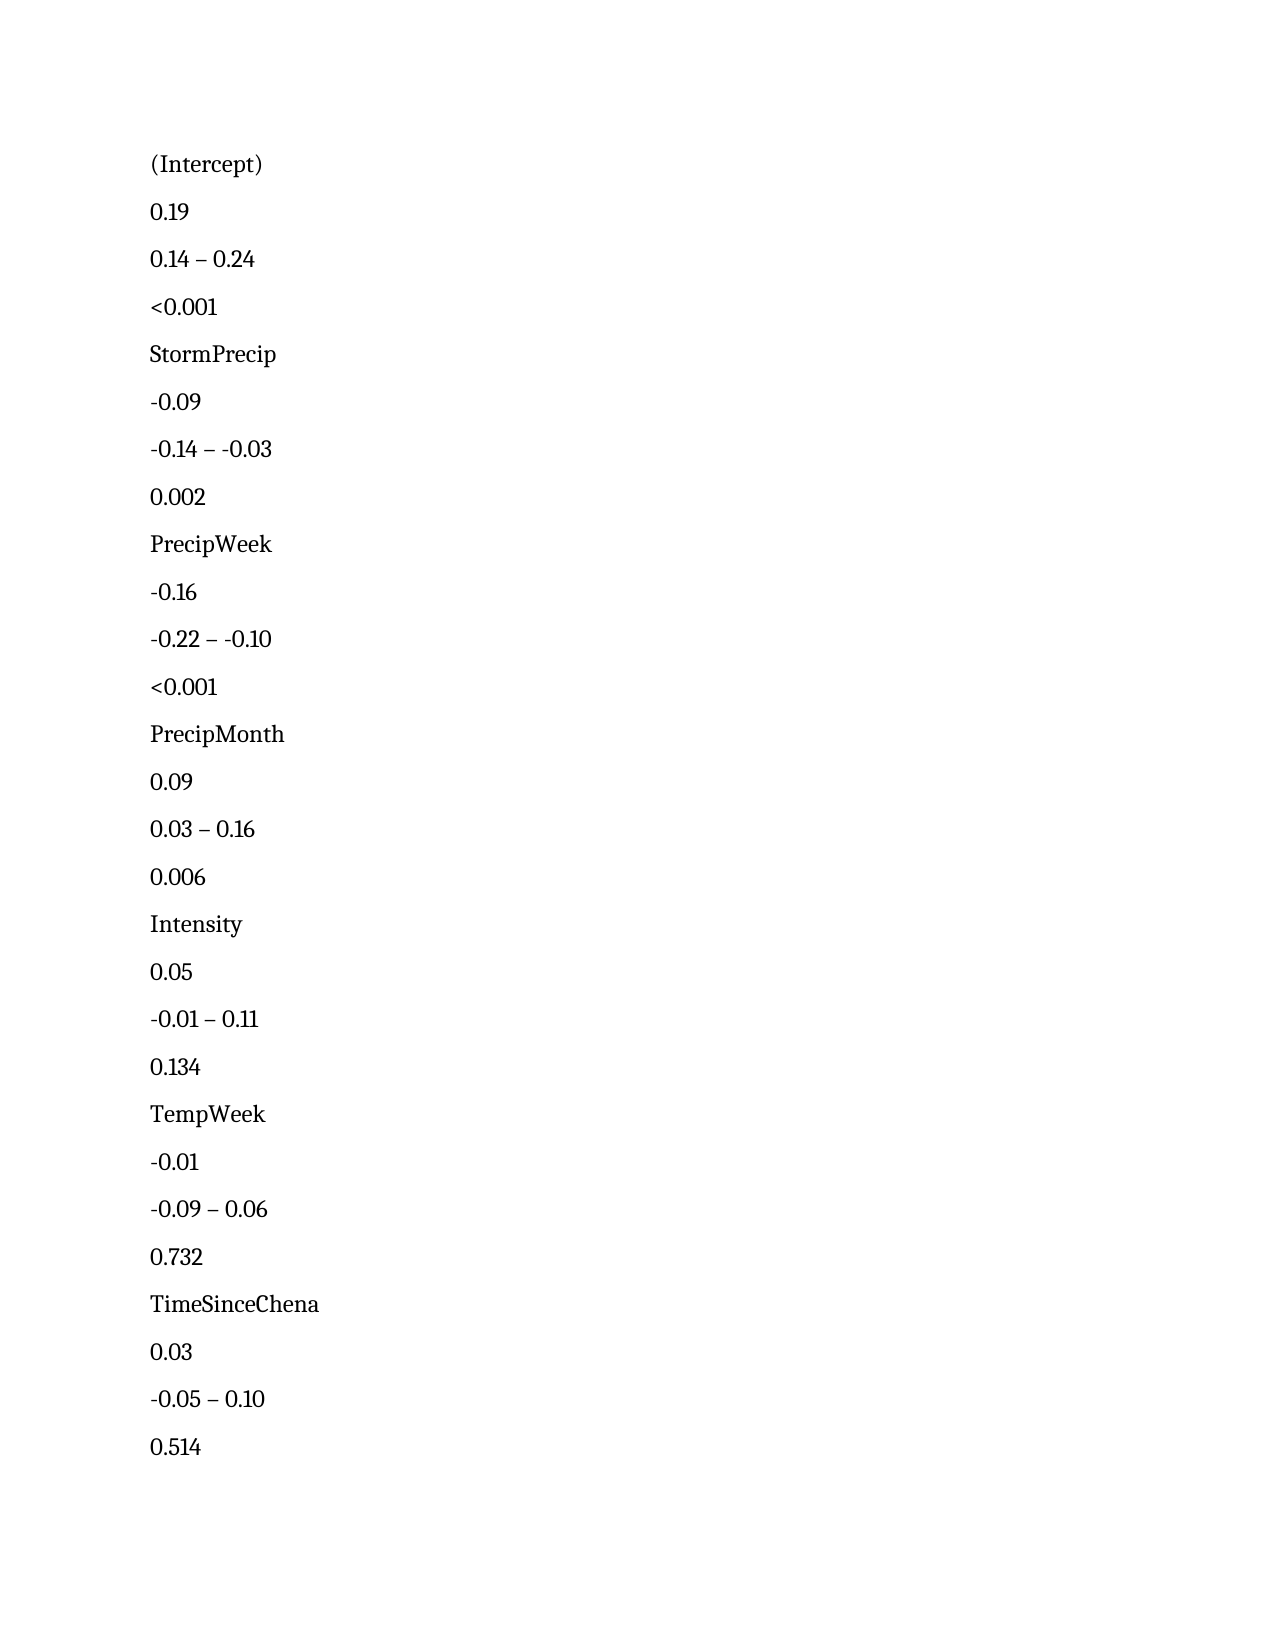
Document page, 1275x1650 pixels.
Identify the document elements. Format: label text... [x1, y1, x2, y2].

text -0.01 – 0.11 [150, 1005, 1125, 1034]
text -0.14 – -0.03 [150, 435, 1125, 464]
text <0.001 [150, 292, 1125, 321]
text Intensity [150, 910, 1125, 939]
text 0.03 [150, 1337, 1125, 1366]
text -0.01 [150, 1147, 1125, 1176]
text -0.16 [150, 577, 1125, 606]
text -0.09 [150, 387, 1125, 416]
text -0.09 – 0.06 [150, 1195, 1125, 1224]
text 0.006 [150, 862, 1125, 891]
text PrecipWeek [150, 530, 1125, 559]
text <0.001 [150, 672, 1125, 701]
text StormPrecip [150, 340, 1125, 369]
text 0.732 [150, 1242, 1125, 1271]
text 0.09 [150, 767, 1125, 796]
text 0.14 – 0.24 [150, 245, 1125, 274]
text -0.05 – 0.10 [150, 1385, 1125, 1414]
text PrecipMonth [150, 720, 1125, 749]
text 0.514 [150, 1432, 1125, 1461]
text TimeSinceChena [150, 1290, 1125, 1319]
text TempWeek [150, 1100, 1125, 1129]
text -0.22 – -0.10 [150, 625, 1125, 654]
text 0.19 [150, 197, 1125, 226]
text 0.002 [150, 482, 1125, 511]
text 0.134 [150, 1052, 1125, 1081]
text 0.03 – 0.16 [150, 815, 1125, 844]
text (Intercept) [150, 150, 1125, 179]
text 0.05 [150, 957, 1125, 986]
